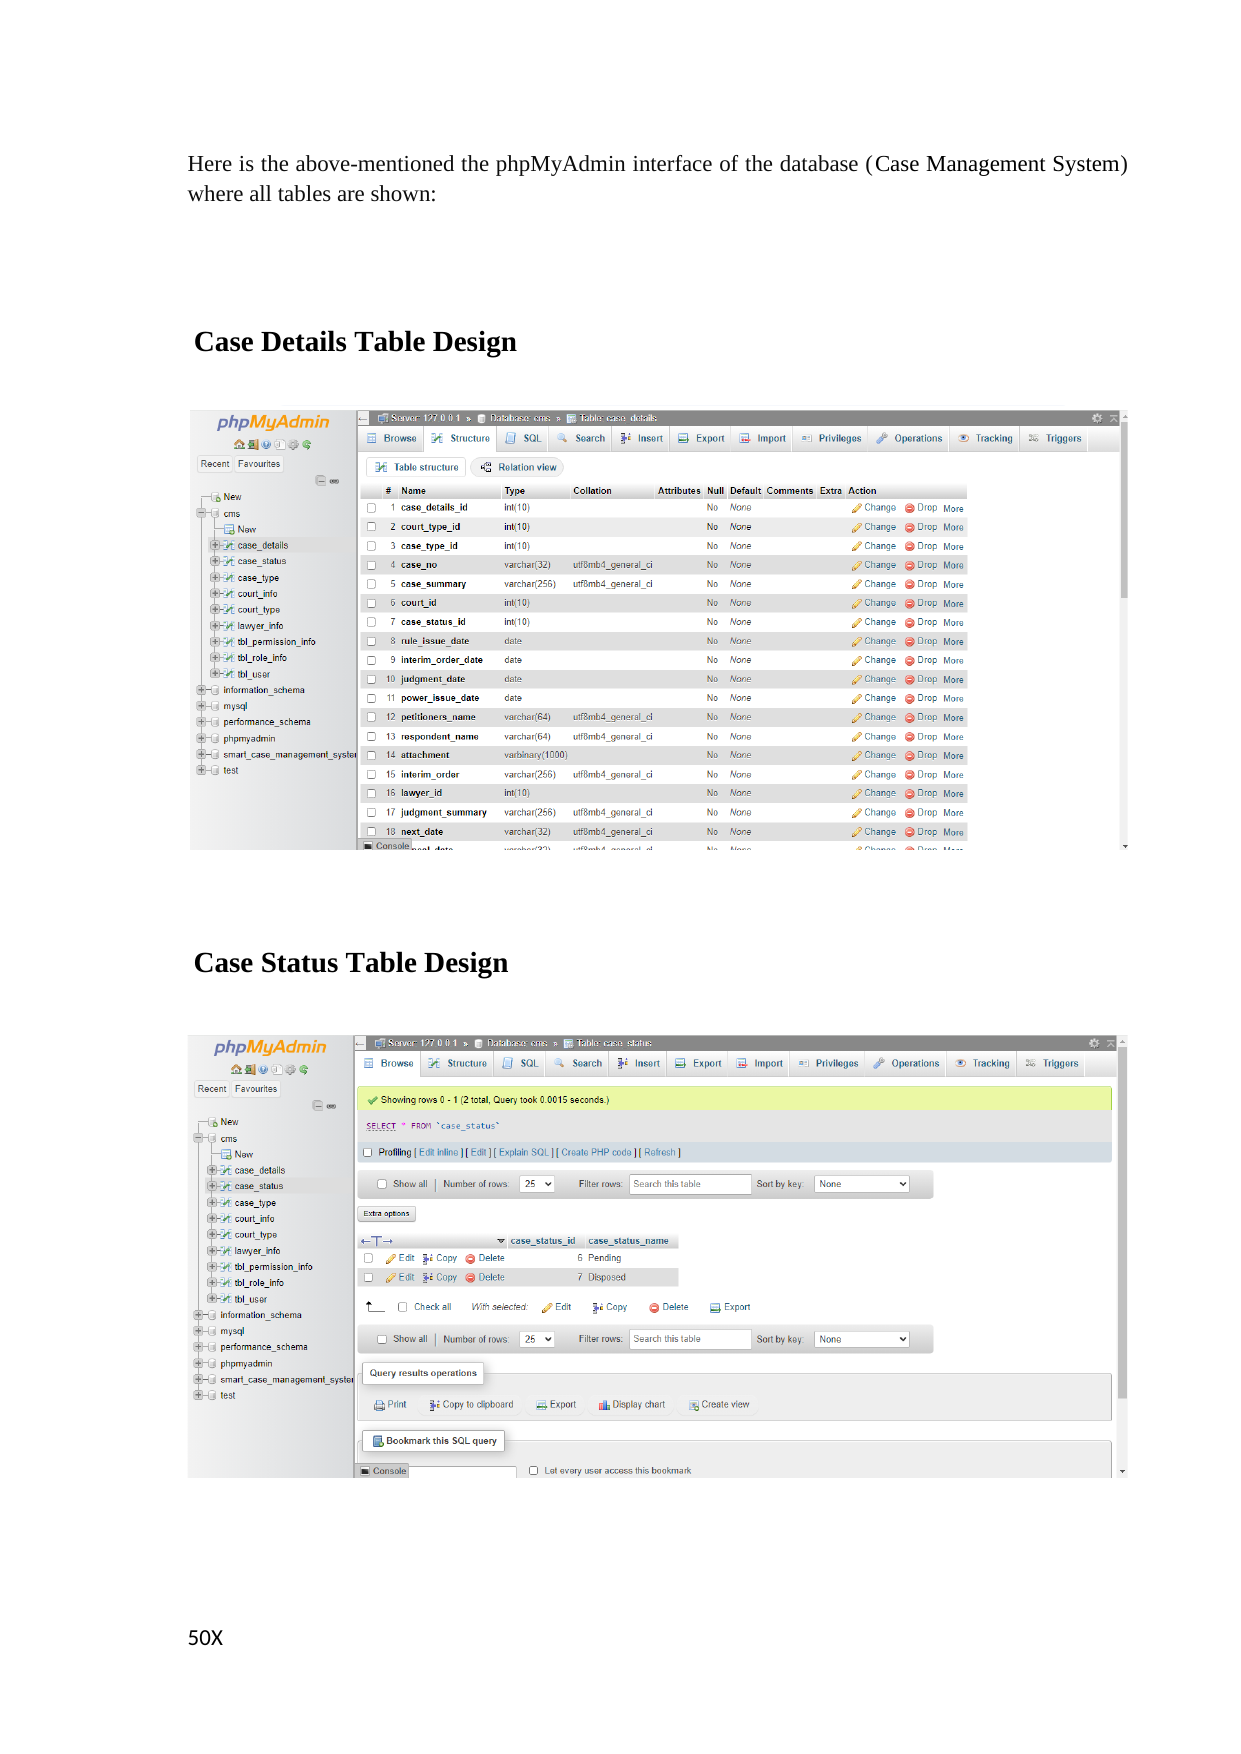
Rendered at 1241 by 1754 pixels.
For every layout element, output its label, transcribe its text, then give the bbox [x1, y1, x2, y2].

picture [187, 1032, 1128, 1478]
text Here is the above-mentioned the phpMyAdmin interface of the database (Case Management System) where all tables are shown: [187, 150, 1128, 207]
picture [190, 405, 1128, 850]
